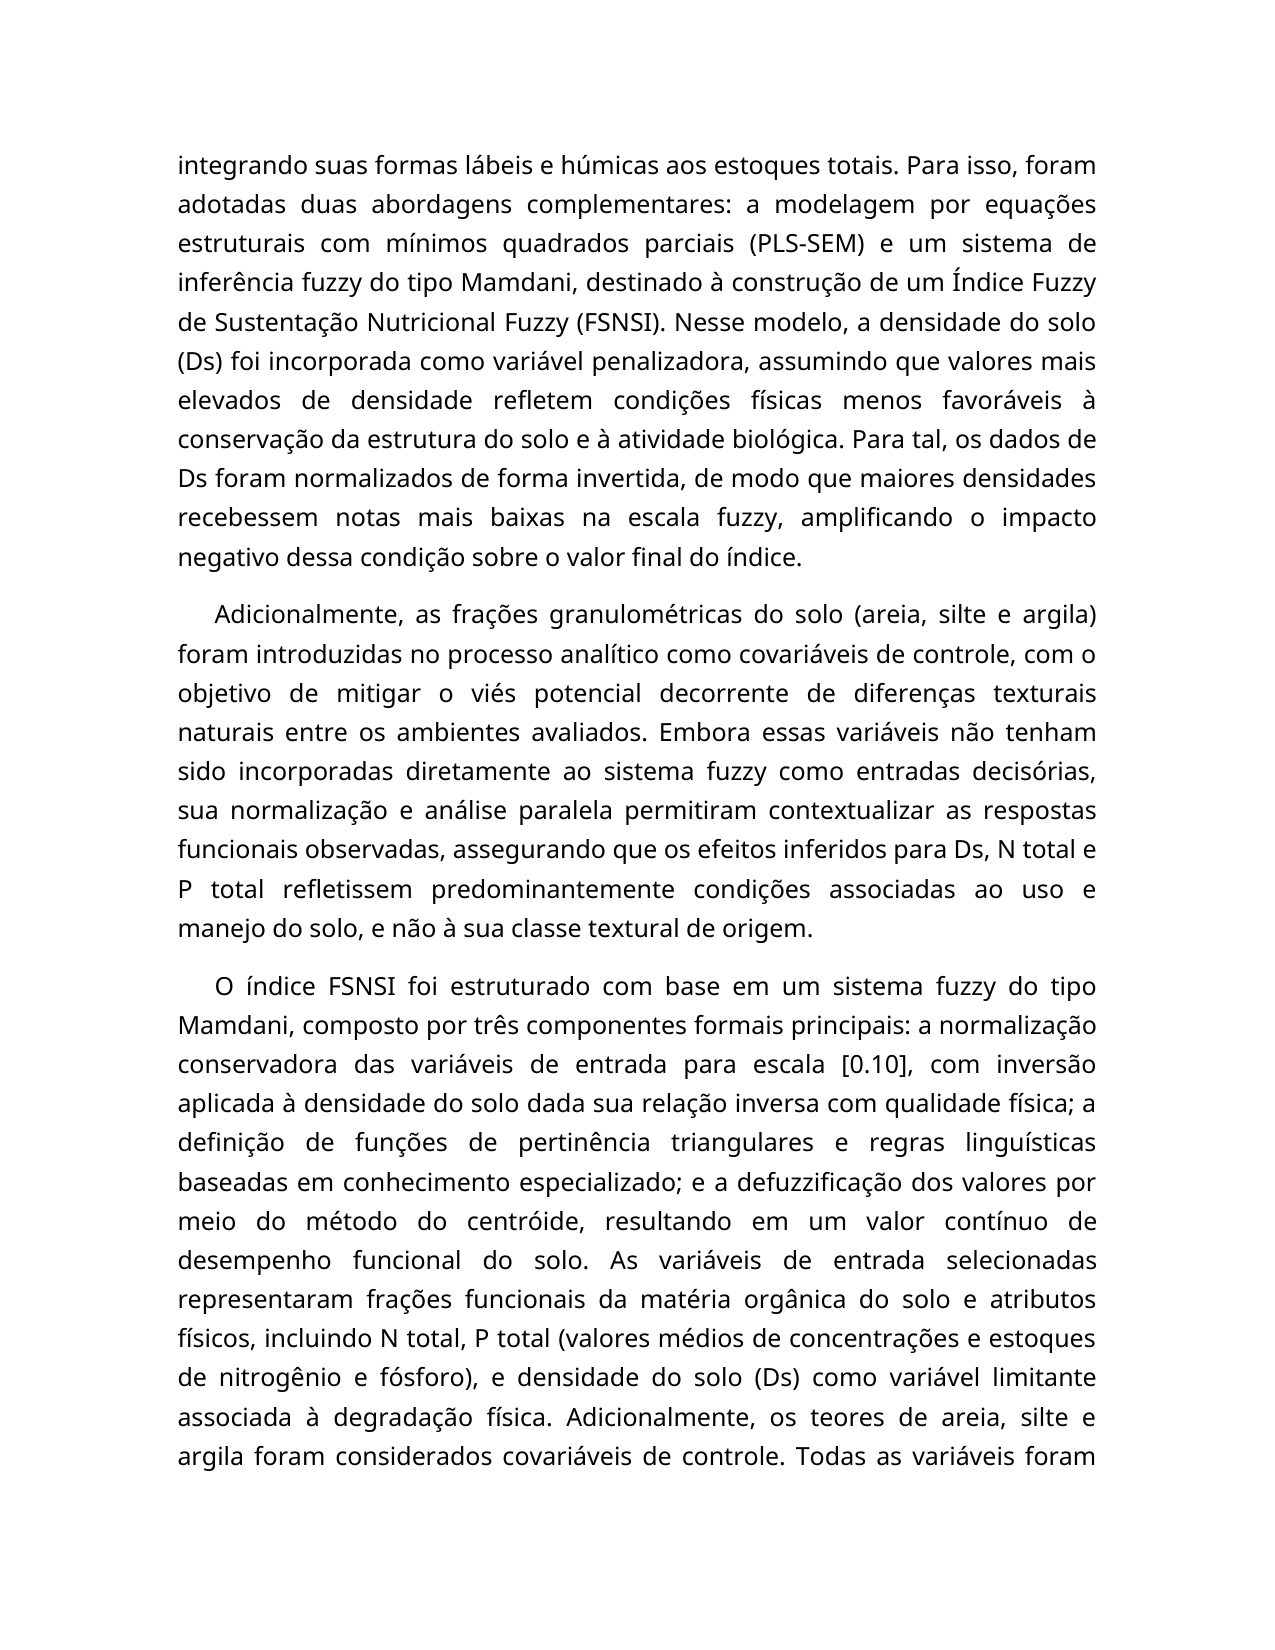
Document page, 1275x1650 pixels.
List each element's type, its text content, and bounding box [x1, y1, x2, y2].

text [177, 968, 1098, 1472]
text Adicionalmente, as frações granulométricas do solo (areia, silte e argila) foram introduzidas no processo analítico como covariáveis de controle, com o objetivo de mitigar o viés potencial decorrente de diferenças texturais naturais entre os ambientes avaliados. Embora essas variáveis não tenham sido incorporadas diretamente ao sistema fuzzy como entradas decisórias, sua normalização e análise paralela permitiram contextualizar as respostas funcionais observadas, assegurando que os efeitos inferidos para Ds, N total e P total refletissem predominantemente condições associadas ao uso e manejo do solo, e não à sua classe textural de origem. [177, 597, 1098, 944]
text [177, 148, 1098, 573]
